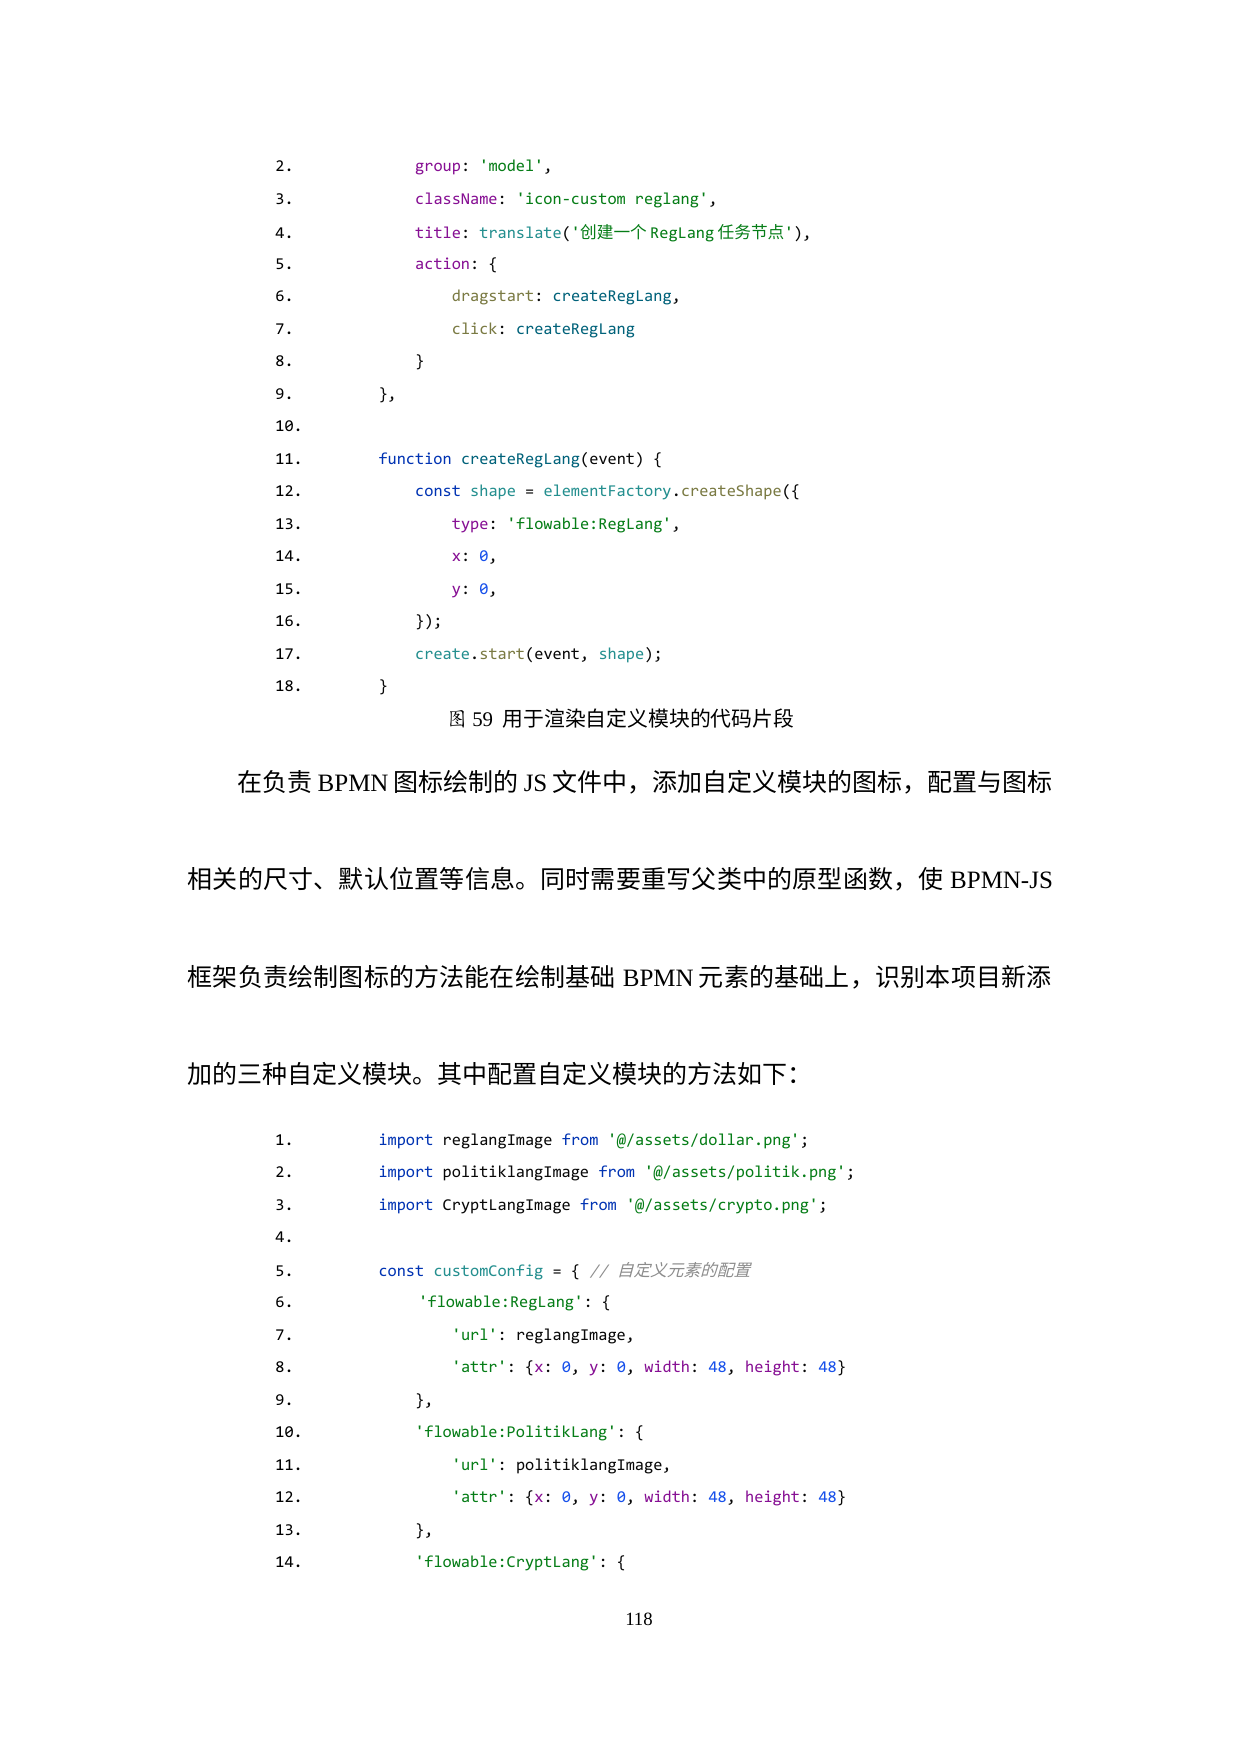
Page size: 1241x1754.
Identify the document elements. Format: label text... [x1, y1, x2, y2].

text 'flowable:PolitikLang': { [233, 1416, 1053, 1448]
text className: 'icon-custom reglang', [233, 182, 1053, 215]
text const customConfig = { // 自定义元素的配置 [233, 1253, 1053, 1286]
text }, [233, 377, 1053, 410]
text import politiklangImage from '@/assets/politik.png'; [233, 1156, 1053, 1188]
text 'url': politiklangImage, [233, 1448, 1053, 1481]
text title: translate('创建一个RegLang任务节点'), [233, 215, 1053, 247]
text click: createRegLang [233, 312, 1053, 345]
text 'flowable:RegLang': { [233, 1286, 1053, 1318]
text }, [233, 1383, 1053, 1416]
text const shape = elementFactory.createShape({ [233, 475, 1053, 507]
text 'url': reglangImage, [233, 1318, 1053, 1351]
text action: { [233, 247, 1053, 280]
text }); [233, 605, 1053, 637]
text 图 59 用于渲染自定义模块的代码片段 [187, 702, 1053, 735]
picture [571, 323, 575, 334]
text }, [233, 1513, 1053, 1546]
text function createRegLang(event) { [233, 442, 1053, 475]
text type: 'flowable:RegLang', [233, 507, 1053, 540]
text y: 0, [233, 572, 1053, 605]
text import CryptLangImage from '@/assets/crypto.png'; [233, 1188, 1053, 1221]
text 'flowable:CryptLang': { [233, 1546, 1053, 1578]
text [233, 1481, 1053, 1513]
text create.start(event, shape); [233, 637, 1053, 670]
text 在负责BPMN图标绘制的JS文件中，添加自定义模块的图标，配置与图标相关的尺寸、默认位置等信息。同时需要重写父类中的原型函数，使BPMN-JS框架负责绘制图标的方法能在绘制基础BPMN元素的基础上，识别本项目新添加的三种自定义模块。其中配置自定义模块的方法如下： [187, 748, 1053, 1105]
text } [233, 670, 1053, 702]
list import reglangImage from '@/assets/dollar.png'; [233, 1123, 1053, 1156]
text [233, 1351, 1053, 1383]
text dragstart: createRegLang, [233, 280, 1053, 312]
text } [233, 345, 1053, 377]
text group: 'model', [233, 150, 1053, 182]
picture [516, 453, 520, 464]
text x: 0, [233, 540, 1053, 572]
